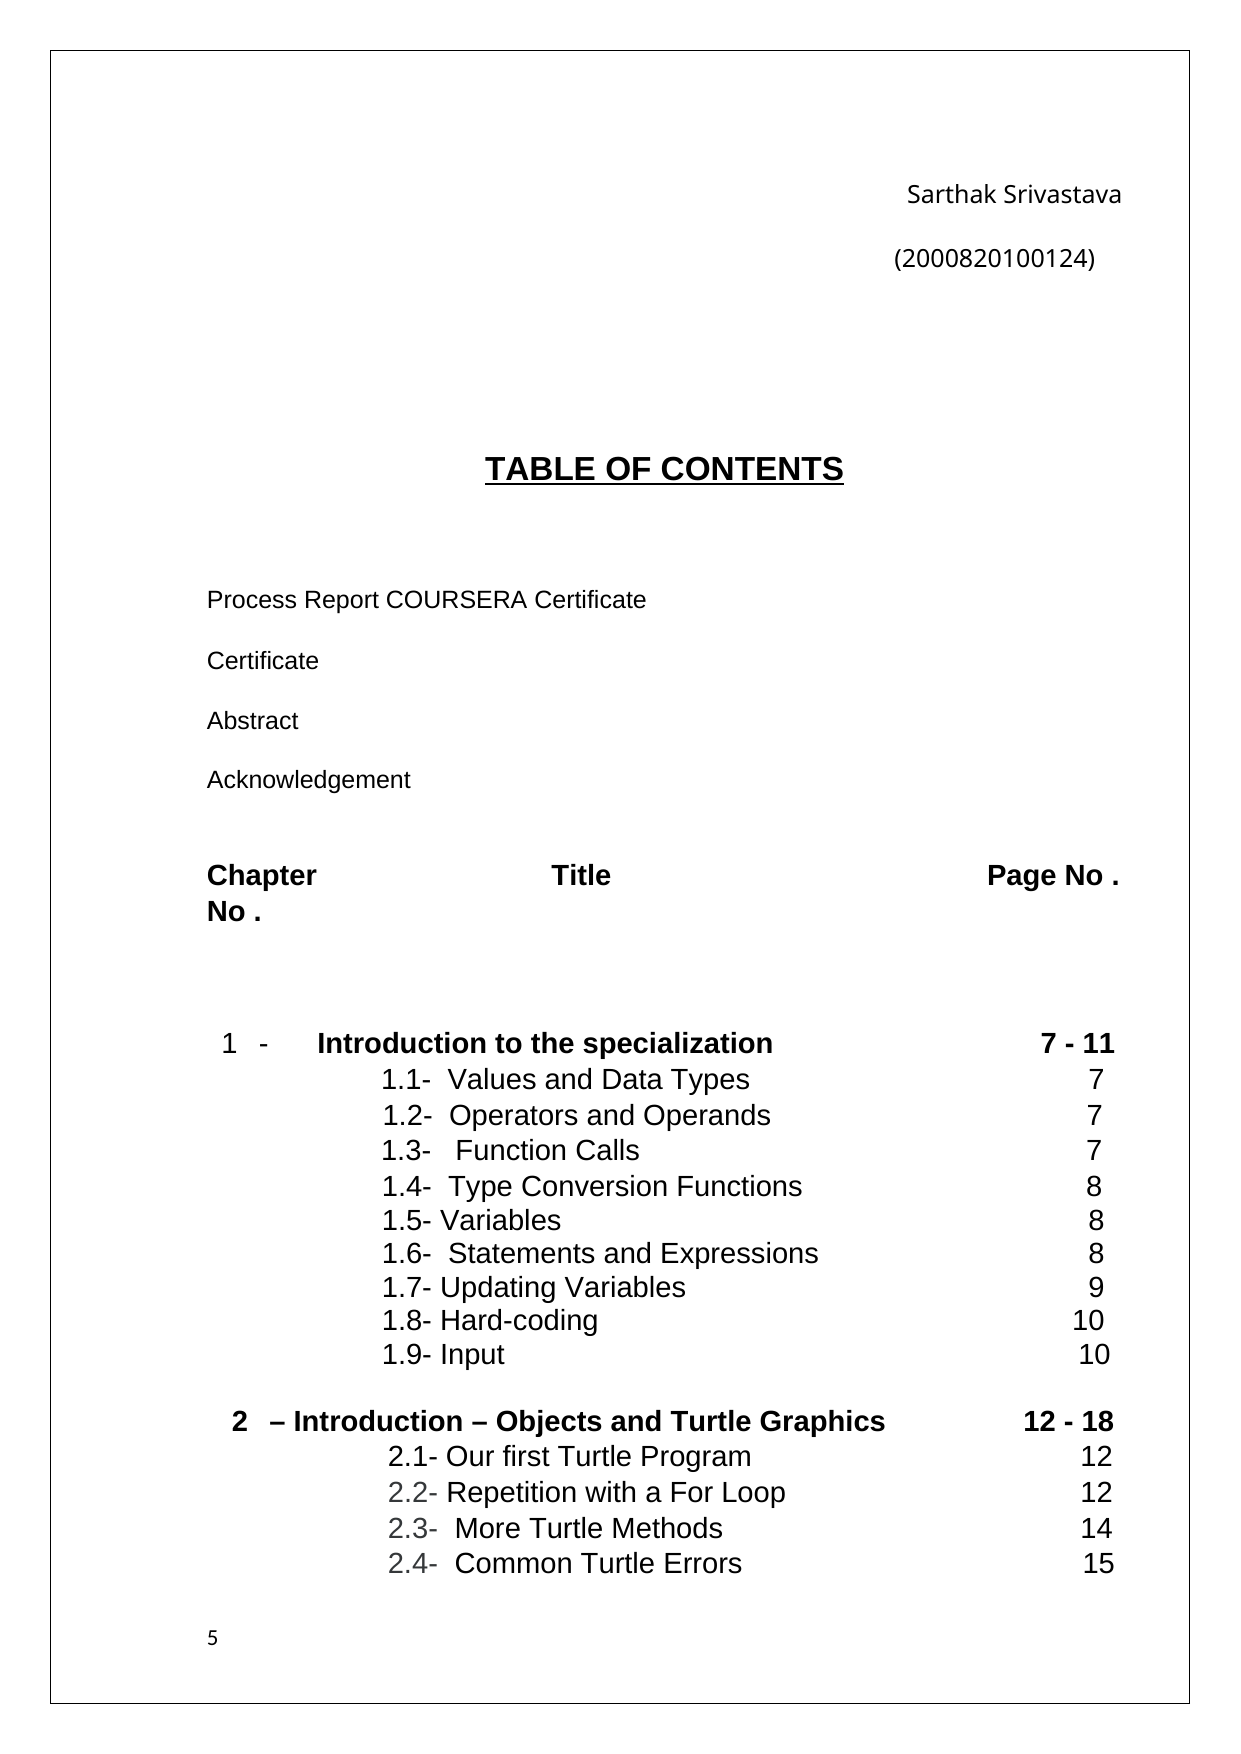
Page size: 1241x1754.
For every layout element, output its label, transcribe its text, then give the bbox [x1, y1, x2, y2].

list 1.4- Type Conversion Functions 8 [382, 1169, 1122, 1202]
text Acknowledgement [207, 737, 1122, 794]
list - Introduction to the specialization 7 - 11 [221, 1026, 1122, 1060]
list 1.7- Updating Variables 9 [332, 1269, 1122, 1303]
text Sarthak Srivastava [207, 177, 1122, 211]
text 2.1- Our first Turtle Program 12 [307, 1439, 1122, 1473]
text 1.3- Function Calls 7 [294, 1133, 1122, 1167]
text 2.4- Common Turtle Errors 15 [307, 1546, 1122, 1580]
text No . [207, 893, 1122, 927]
list – Introduction – Objects and Turtle Graphics 12 - 18 [232, 1404, 1122, 1437]
list 1.8- Hard-coding 10 [332, 1303, 1122, 1337]
text Certificate [207, 646, 1122, 675]
text (2000820100124) [207, 240, 1122, 274]
text Abstract [207, 677, 1122, 734]
list 1.6- Statements and Expressions 8 [332, 1236, 1122, 1269]
list 1.9- Input 10 [332, 1337, 1122, 1370]
text Process Report COURSERA Certificate [207, 584, 1122, 613]
text TABLE OF CONTENTS [207, 449, 1122, 488]
list 1.5- Variables 8 [332, 1202, 1122, 1236]
text 1.2- Operators and Operands 7 [269, 1098, 1122, 1131]
text 2.2- Repetition with a For Loop 12 [307, 1475, 1122, 1508]
text Chapter Title Page No . [207, 858, 1122, 891]
text 1.1- Values and Data Types 7 [357, 1062, 1122, 1096]
text 2.3- More Turtle Methods 14 [307, 1511, 1122, 1544]
